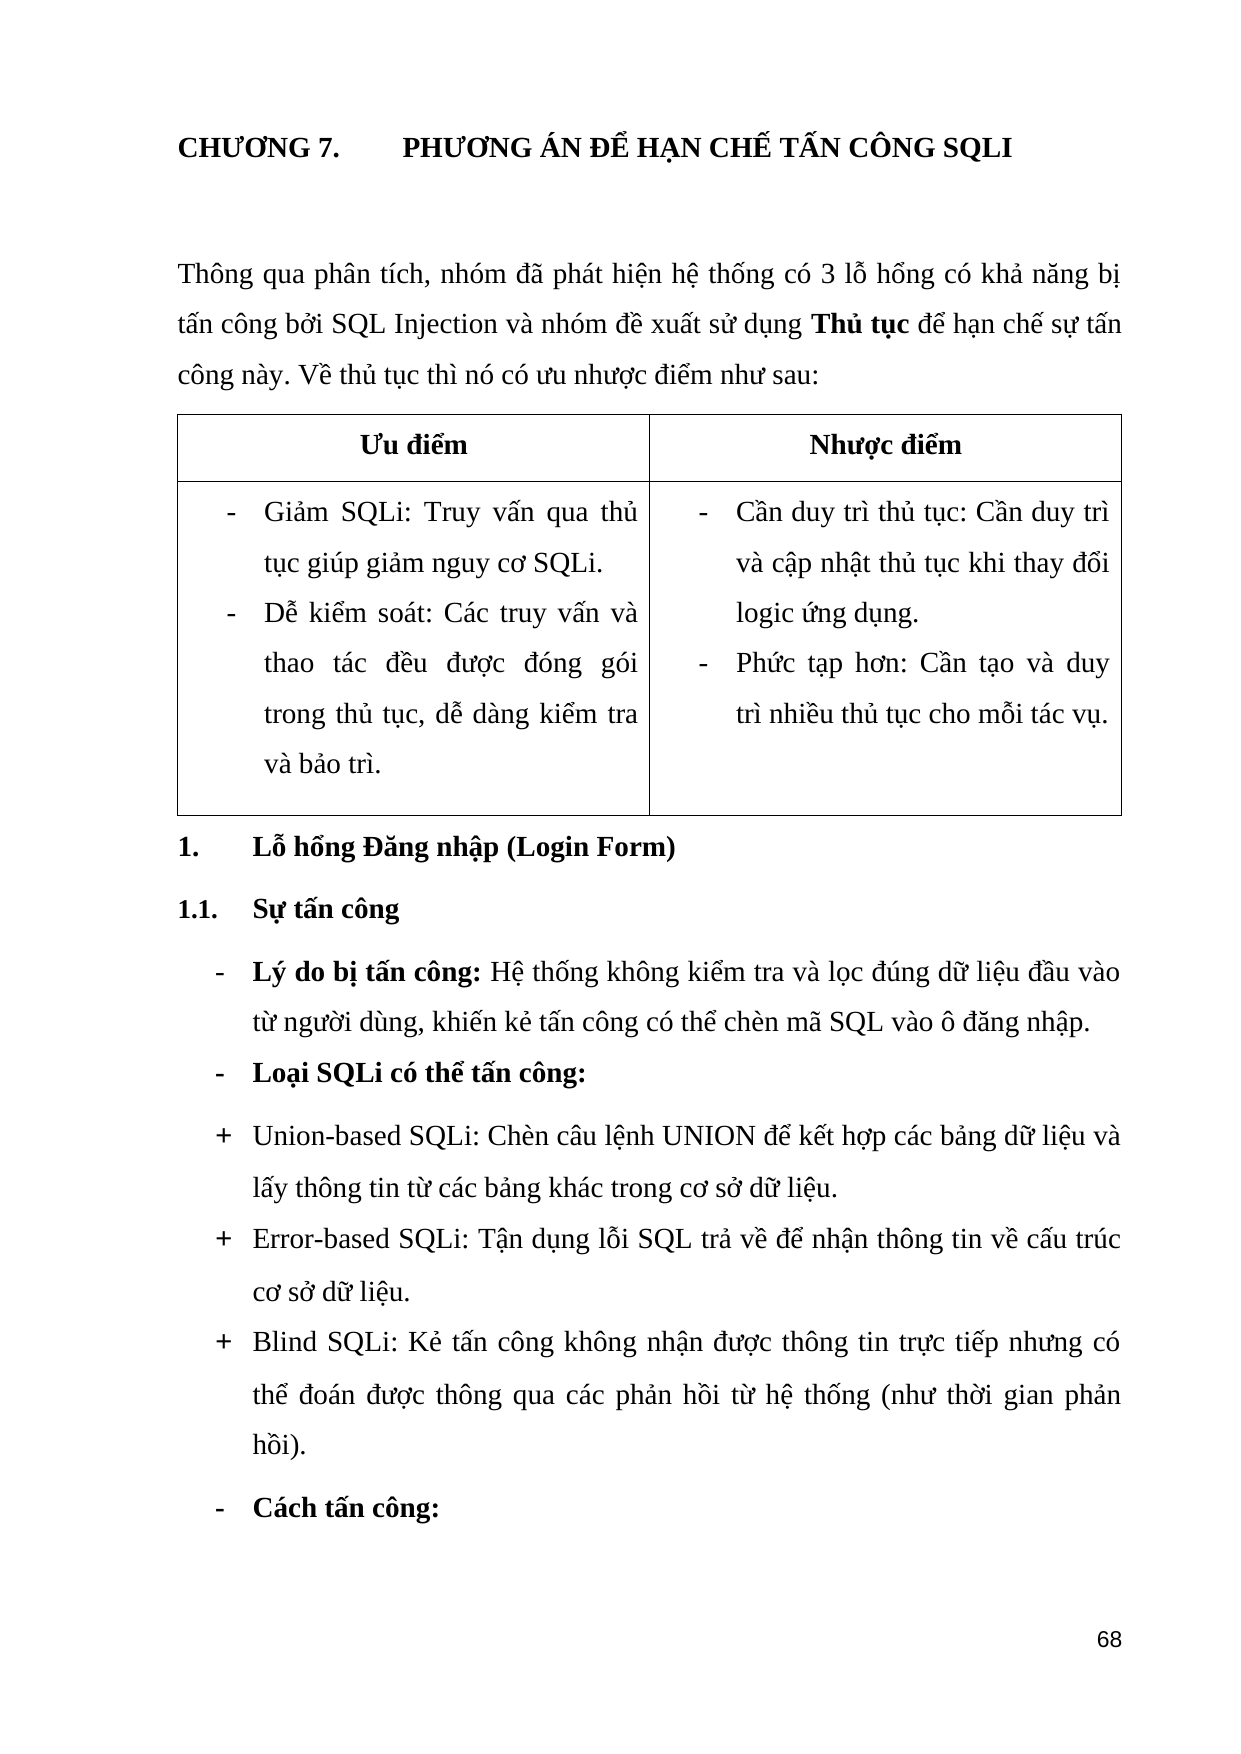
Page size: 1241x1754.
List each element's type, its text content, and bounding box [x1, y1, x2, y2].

text Thông qua phân tích, nhóm đã phát hiện hệ thống có 3 lỗ hổng có khả năng bị tấn công bởi SQL Injection và nhóm đề xuất sử dụng Thủ tục để hạn chế sự tấn công này. Về thủ tục thì nó có ưu nhược điểm như sau: [177, 256, 1122, 390]
table_header Nhược điểm [650, 415, 1121, 481]
list Error-based SQLi: Tận dụng lỗi SQL trả về để nhận thông tin về cấu trúc cơ sở dữ liệu. [215, 1221, 1122, 1307]
table_cell Giảm SQLi: Truy vấn qua thủ tục giúp giảm nguy cơ SQLi. Dễ kiểm soát: Các truy vấn và thao tác đều được đóng gói trong thủ tục, dễ dàng kiểm tra và bảo trì. [178, 482, 649, 815]
subtitle PHƯƠNG ÁN ĐỂ HẠN CHẾ TẤN CÔNG SQLI [177, 131, 1122, 164]
list Blind SQLi: Kẻ tấn công không nhận được thông tin trực tiếp nhưng có thể đoán được thông qua các phản hồi từ hệ thống (như thời gian phản hồi). [215, 1324, 1122, 1461]
list Union-based SQLi: Chèn câu lệnh UNION để kết hợp các bảng dữ liệu và lấy thông tin từ các bảng khác trong cơ sở dữ liệu. [215, 1118, 1122, 1204]
list Cách tấn công: [215, 1490, 1122, 1523]
list Loại SQLi có thể tấn công: [215, 1055, 1122, 1088]
subtitle Sự tấn công [177, 891, 1122, 925]
table_cell Cần duy trì thủ tục: Cần duy trì và cập nhật thủ tục khi thay đổi logic ứng dụng. Phức tạp hơn: Cần tạo và duy trì nhiều thủ tục cho mỗi tác vụ. [650, 482, 1121, 815]
list Lý do bị tấn công: Hệ thống không kiểm tra và lọc đúng dữ liệu đầu vào từ người dùng, khiến kẻ tấn công có thể chèn mã SQL vào ô đăng nhập. [215, 954, 1122, 1038]
table_header Ưu điểm [178, 415, 649, 481]
subtitle Lỗ hổng Đăng nhập (Login Form) [177, 829, 1122, 862]
